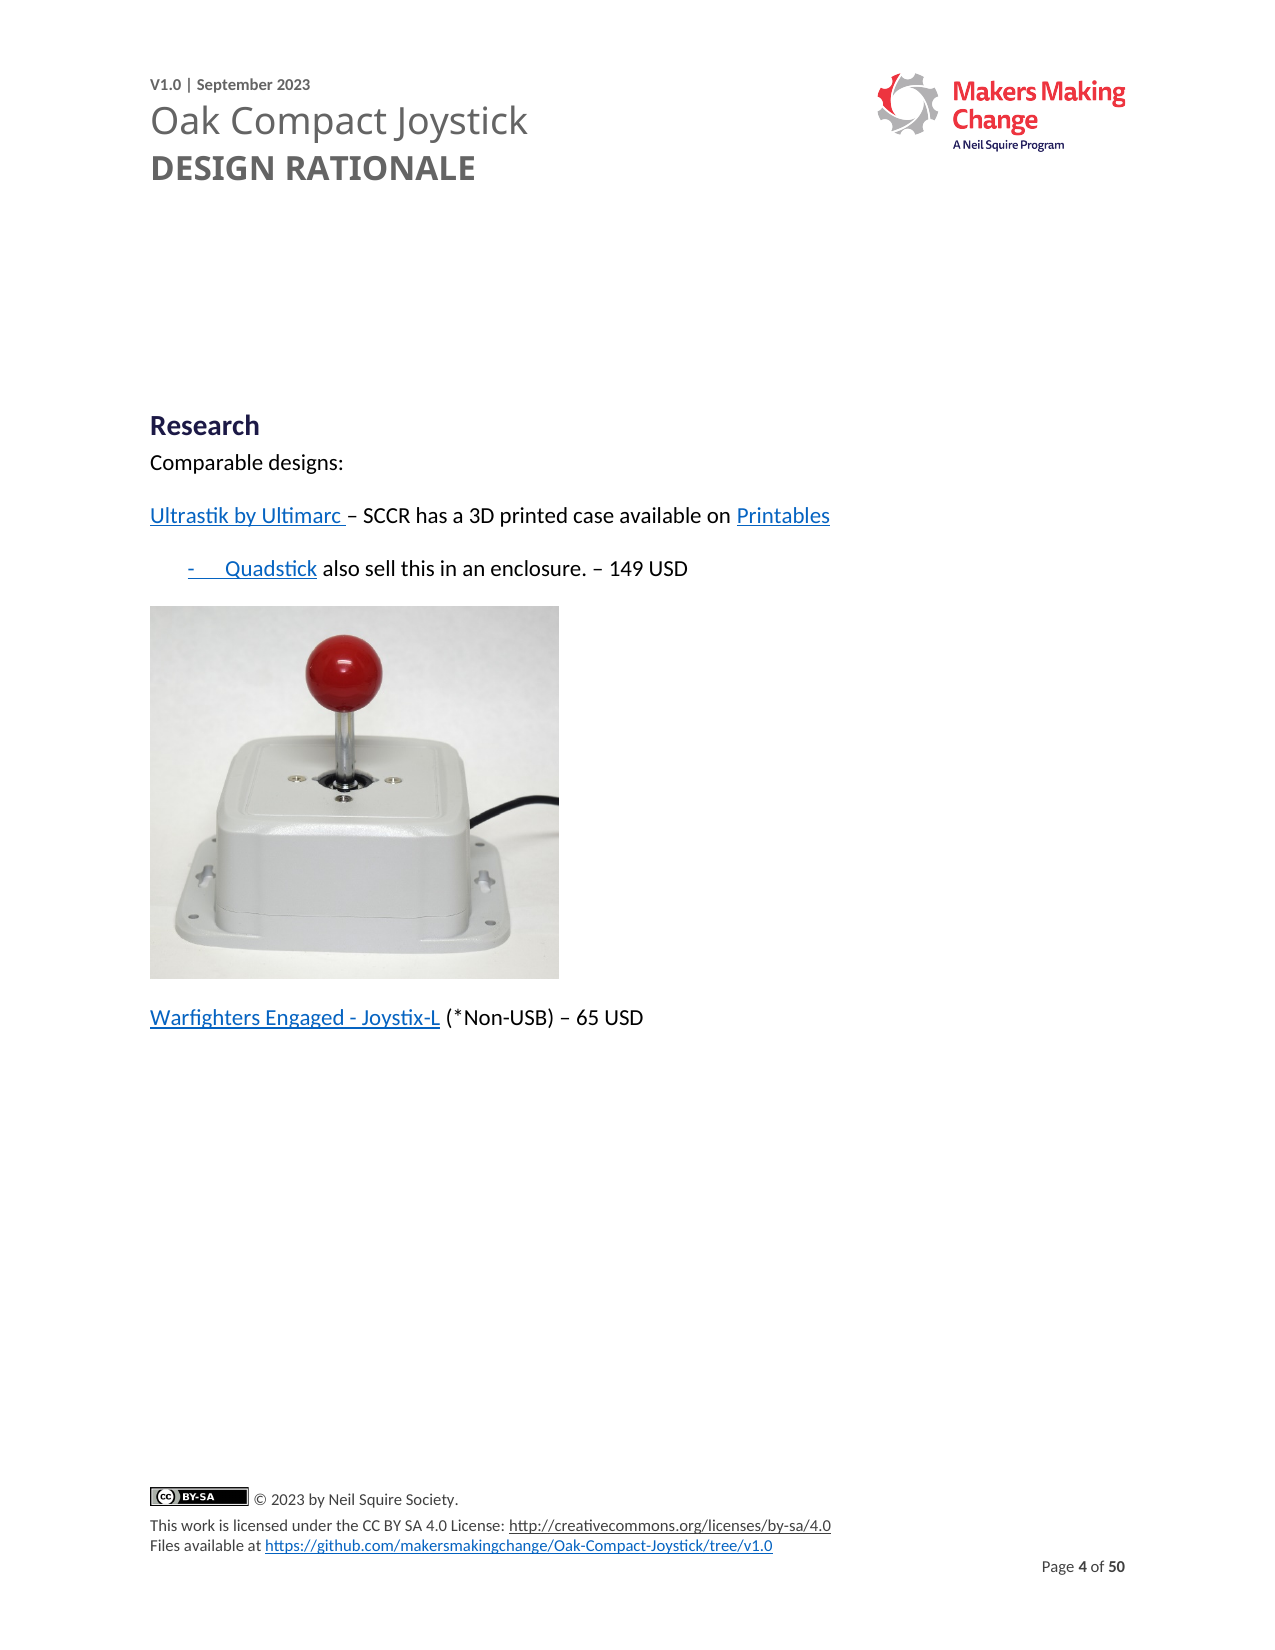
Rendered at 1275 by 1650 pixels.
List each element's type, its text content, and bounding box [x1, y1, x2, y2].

picture [877, 73, 1125, 152]
subtitle Research [150, 407, 1125, 442]
text Comparable designs: [150, 448, 1125, 476]
text Warfighters Engaged - Joystix-L (*Non-USB) – 65 USD [150, 1003, 1125, 1031]
picture [150, 1487, 249, 1506]
picture [150, 606, 559, 979]
text Ultrastik by Ultimarc – SCCR has a 3D printed case available on Printables [150, 501, 1125, 529]
list Quadstick also sell this in an enclosure. – 149 USD [187, 554, 1125, 582]
